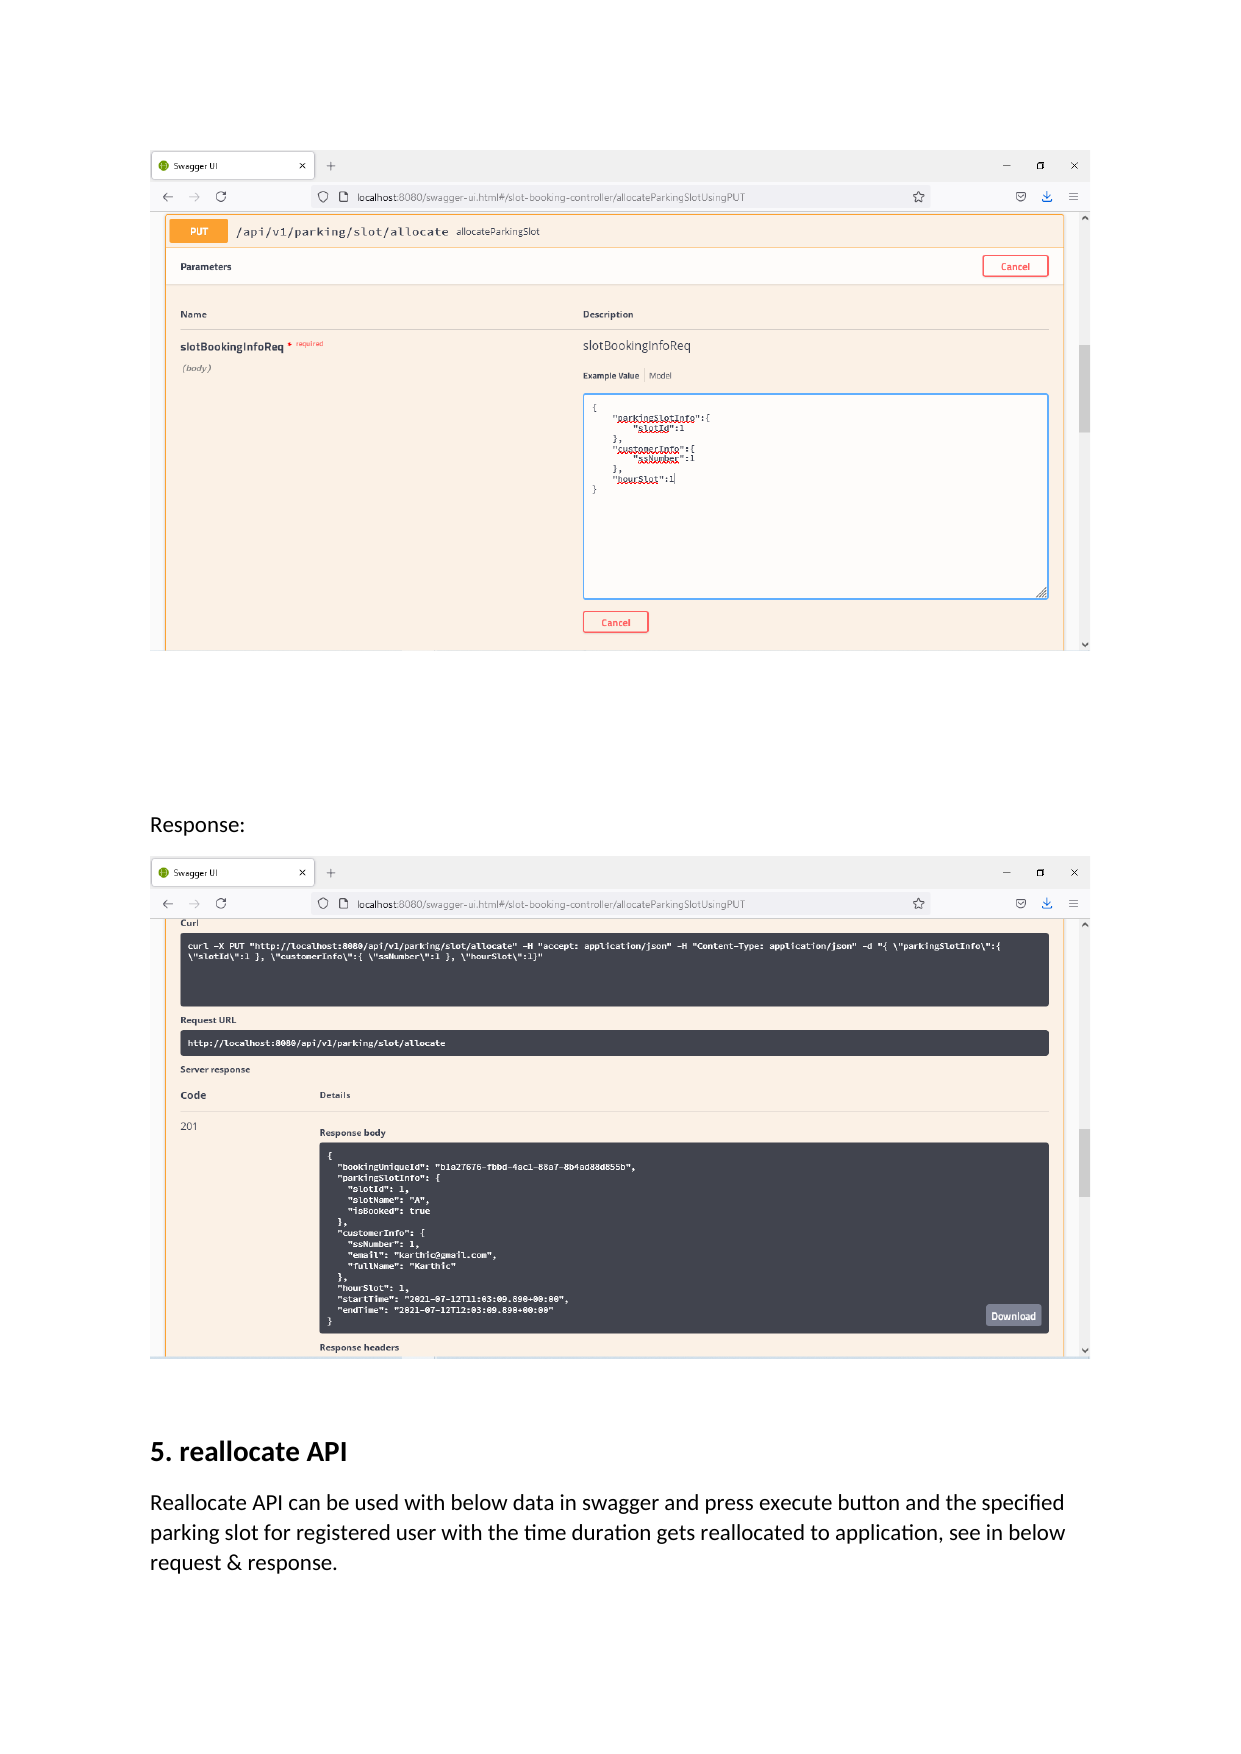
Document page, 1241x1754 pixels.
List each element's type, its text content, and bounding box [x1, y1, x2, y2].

text 5. reallocate API [150, 1433, 1090, 1468]
picture [150, 150, 1091, 651]
picture [150, 856, 1091, 1359]
text Reallocate API can be used with below data in swagger and press execute button and the specified parking slot for registered user with the time duration gets reallocated to application, see in below request & response. [150, 1488, 1090, 1576]
text Response: [150, 810, 1090, 838]
